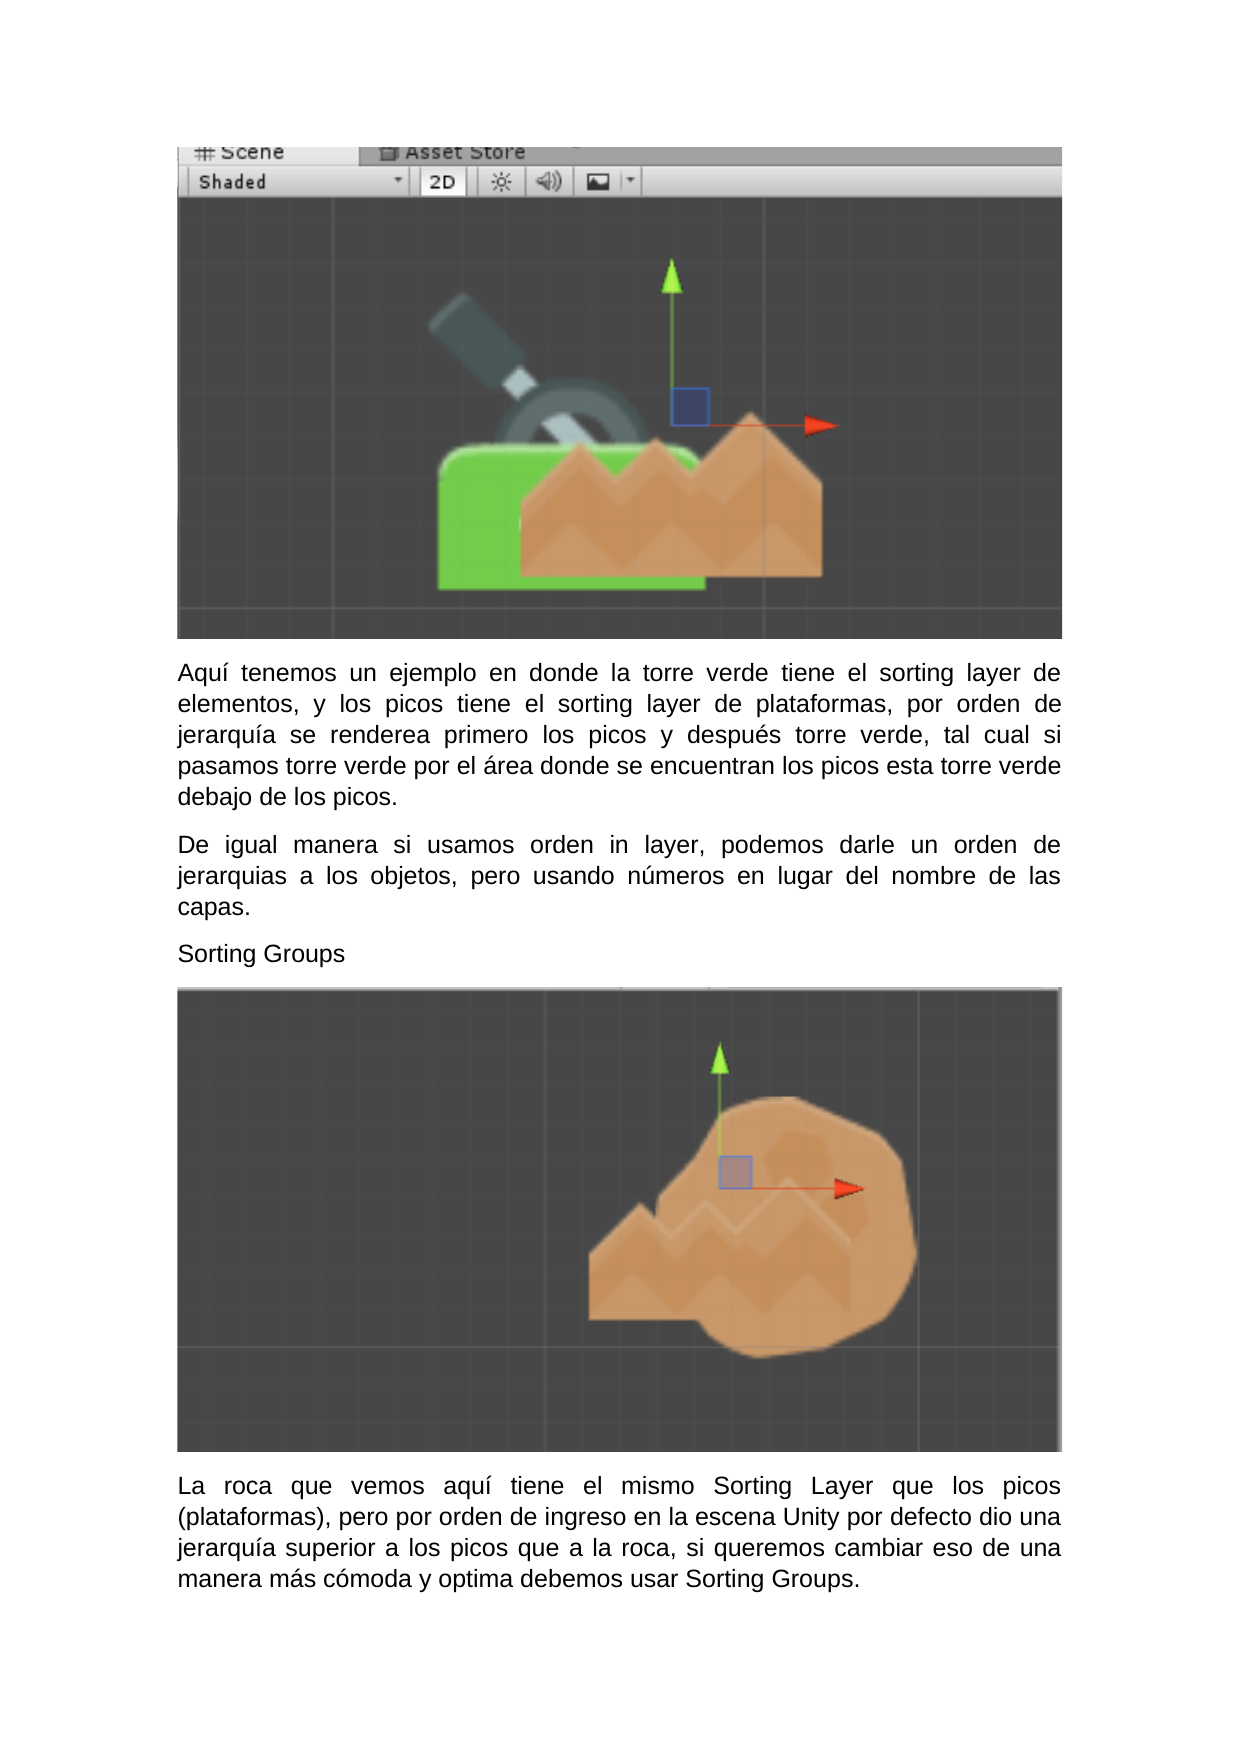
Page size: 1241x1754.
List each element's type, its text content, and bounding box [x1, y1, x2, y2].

text La roca que vemos aquí tiene el mismo Sorting Layer que los picos (plataformas), pero por orden de ingreso en la escena Unity por defecto dio una jerarquía superior a los picos que a la roca, si queremos cambiar eso de una manera más cómoda y optima debemos usar Sorting Groups. [177, 1471, 1063, 1593]
text Sorting Groups [177, 939, 1063, 968]
text De igual manera si usamos orden in layer, podemos darle un orden de jerarquias a los objetos, pero usando números en lugar del nombre de las capas. [177, 829, 1063, 920]
picture [177, 987, 1063, 1452]
picture [177, 147, 1063, 639]
text Aquí tenemos un ejemplo en donde la torre verde tiene el sorting layer de elementos, y los picos tiene el sorting layer de plataformas, por orden de jerarquía se renderea primero los picos y después torre verde, tal cual si pasamos torre verde por el área donde se encuentran los picos esta torre verde debajo de los picos. [177, 658, 1063, 811]
